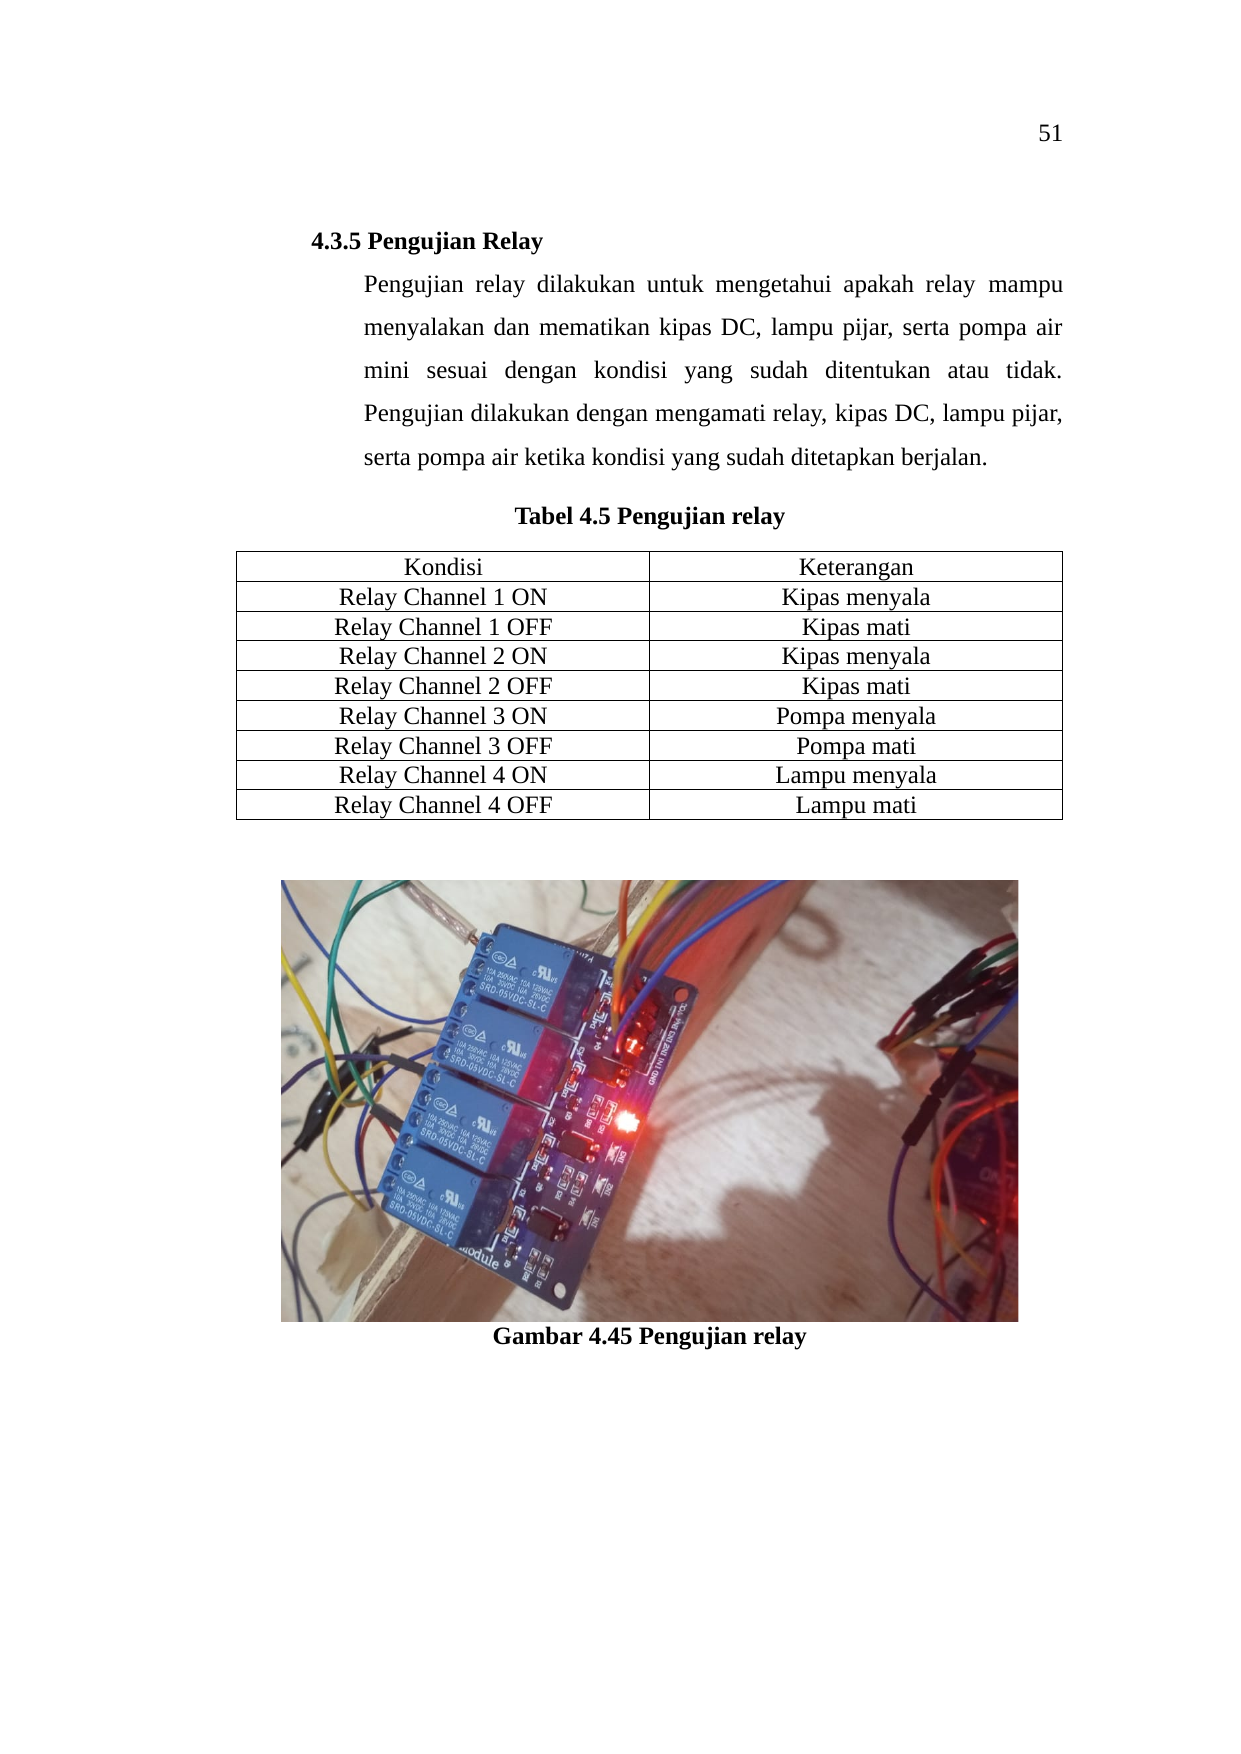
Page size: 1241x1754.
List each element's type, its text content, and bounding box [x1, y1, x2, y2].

table_cell Lampu menyala [650, 761, 1062, 789]
table_cell Relay Channel 4 ON [237, 761, 649, 789]
table_cell Relay Channel 2 ON [237, 641, 649, 670]
table_cell Relay Channel 4 OFF [237, 790, 649, 819]
table_cell Kipas menyala [650, 582, 1062, 611]
subtitle Pengujian Relay [311, 226, 1063, 255]
table_cell Kipas menyala [650, 641, 1062, 670]
table_cell Kipas mati [650, 612, 1062, 640]
table_cell Kipas mati [650, 671, 1062, 700]
table_cell Pompa mati [650, 731, 1062, 759]
text Pengujian relay dilakukan untuk mengetahui apakah relay mampu menyalakan dan mematikan kipas DC, lampu pijar, serta pompa air mini sesuai dengan kondisi yang sudah ditentukan atau tidak. Pengujian dilakukan dengan mengamati relay, kipas DC, lampu pijar, serta pompa air ketika kondisi yang sudah ditetapkan berjalan. [364, 269, 1063, 470]
table_header Kondisi [237, 552, 649, 581]
table_cell Relay Channel 3 ON [237, 701, 649, 730]
table_cell Relay Channel 1 OFF [237, 612, 649, 640]
picture [281, 880, 1019, 1322]
table_cell Lampu mati [650, 790, 1062, 819]
table_cell Relay Channel 3 OFF [237, 731, 649, 759]
table_cell Relay Channel 2 OFF [237, 671, 649, 700]
table_header Keterangan [650, 552, 1062, 581]
text Tabel 4.5 Pengujian relay [236, 501, 1063, 530]
table_cell Pompa menyala [650, 701, 1062, 730]
table_cell Relay Channel 1 ON [237, 582, 649, 611]
